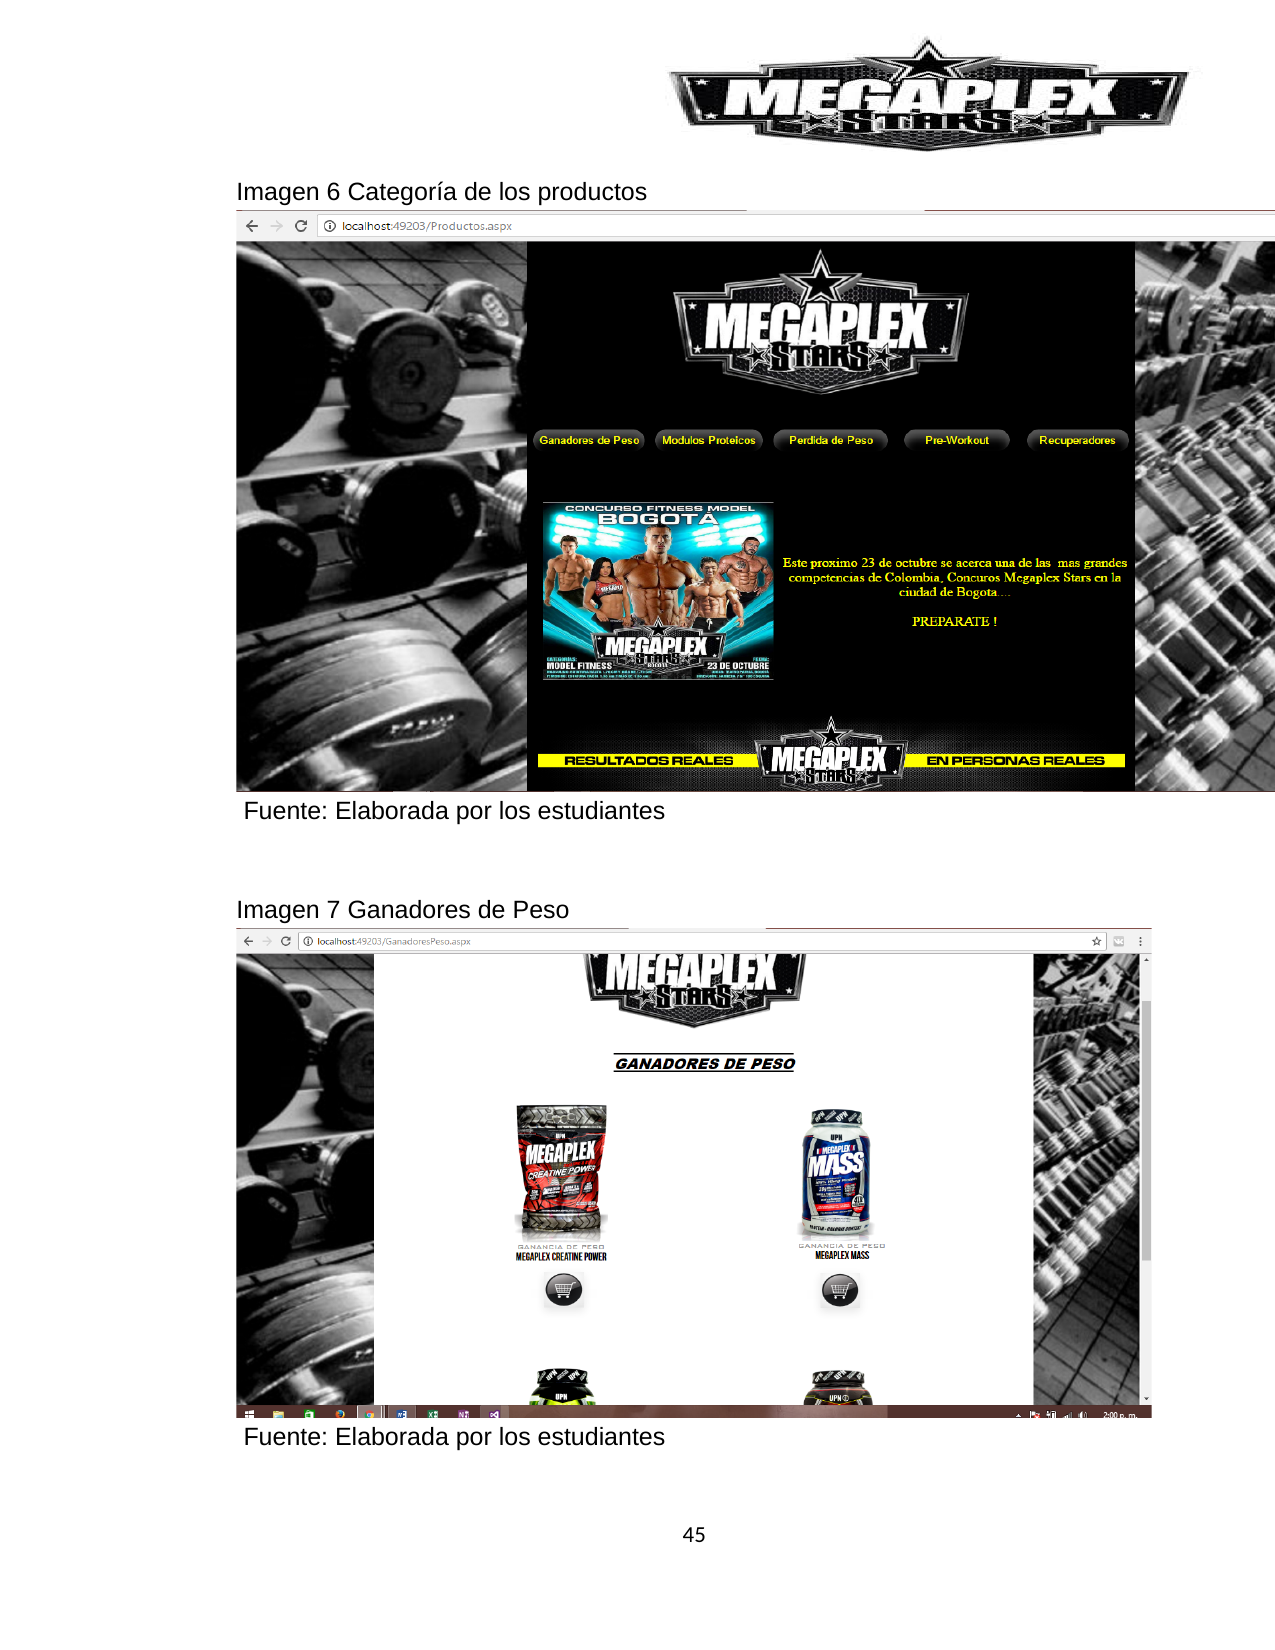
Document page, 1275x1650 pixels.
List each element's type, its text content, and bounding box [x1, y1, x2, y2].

list Fuente: Elaborada por los estudiantes [236, 796, 1152, 825]
picture [236, 928, 1152, 1418]
picture [236, 210, 1275, 792]
list Imagen 6 Categoría de los productos [236, 177, 1152, 206]
list Imagen 7 Ganadores de Peso [236, 895, 1152, 924]
list Fuente: Elaborada por los estudiantes [236, 1422, 1152, 1451]
picture [633, 26, 1259, 158]
